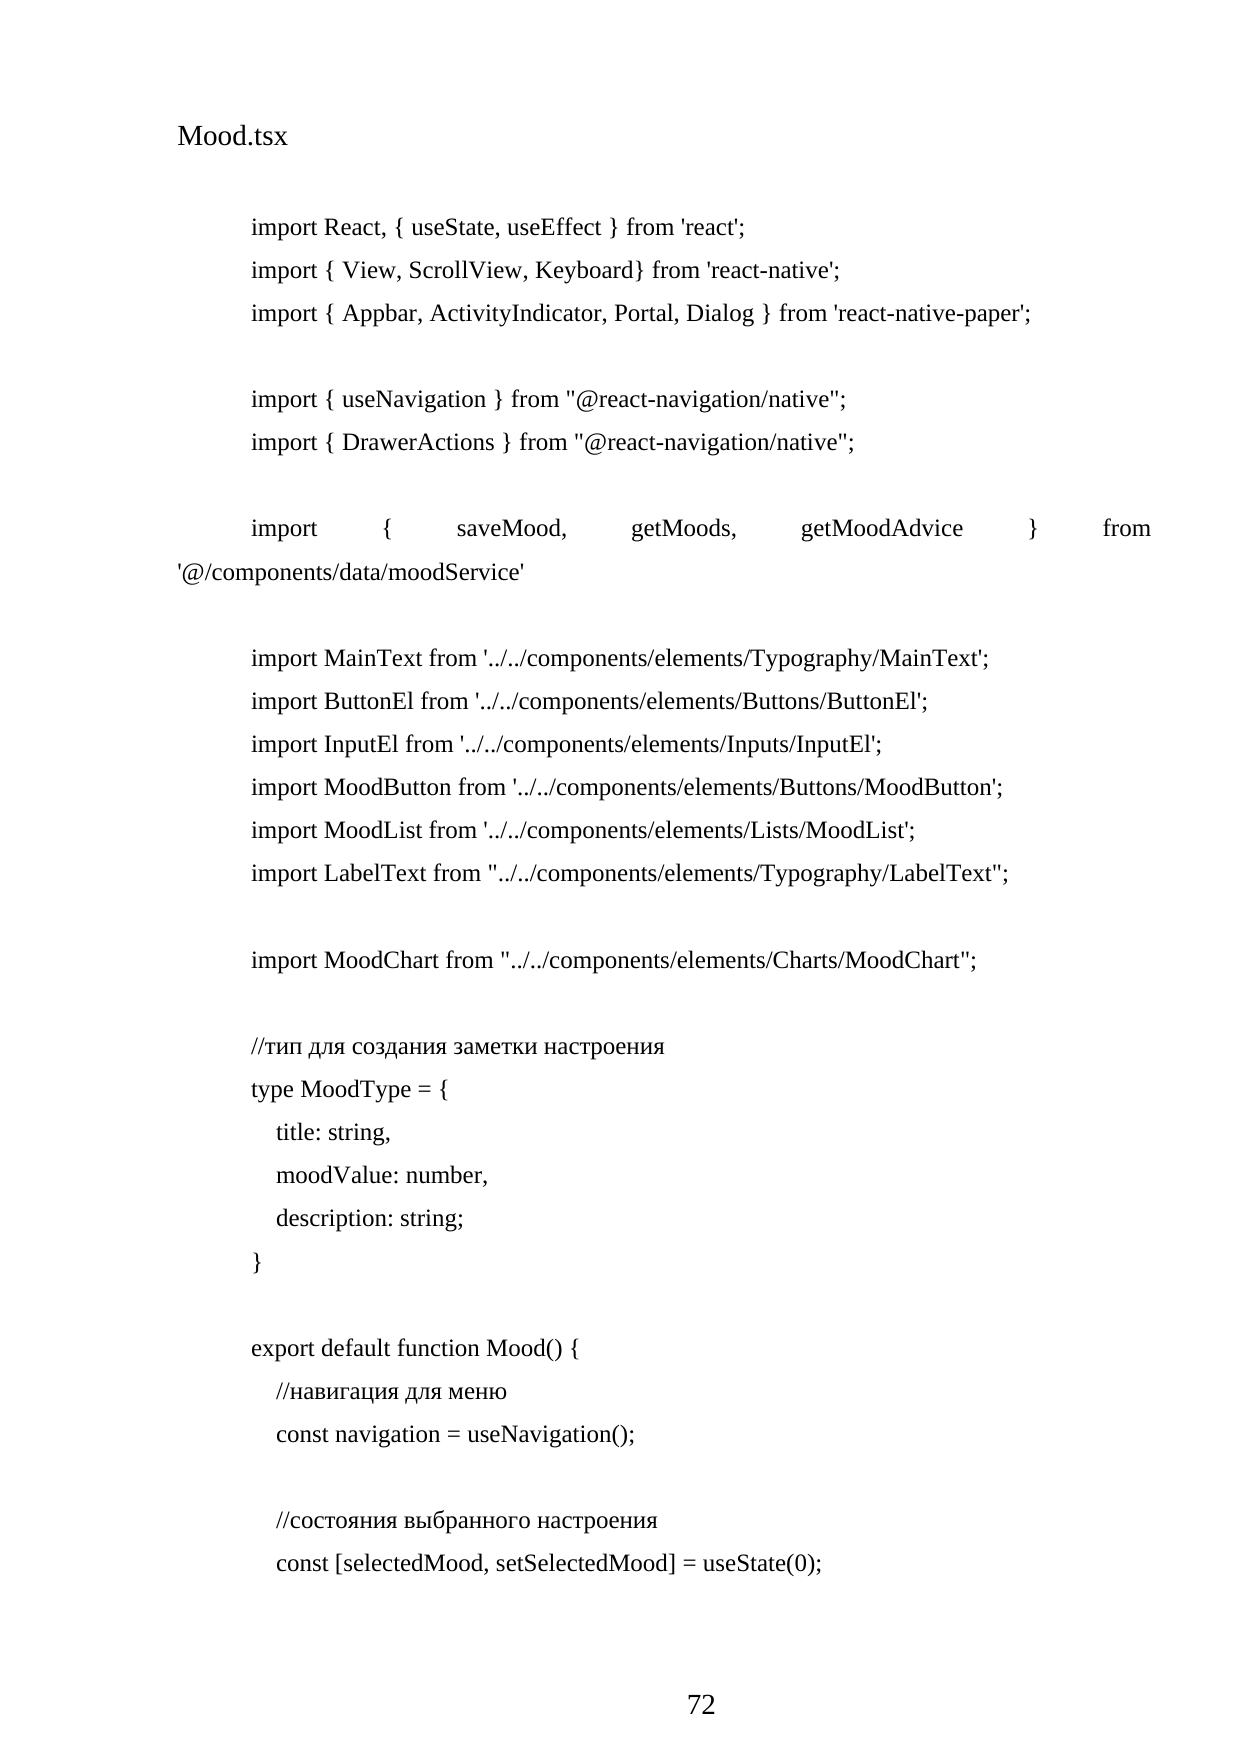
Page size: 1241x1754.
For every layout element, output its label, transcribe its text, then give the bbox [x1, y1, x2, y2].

text import MoodButton from '../../components/elements/Buttons/MoodButton'; [177, 772, 1152, 801]
text moodValue: number, [177, 1160, 1152, 1189]
text import { saveMood, getMoods, getMoodAdvice } from '@/components/data/moodService' [177, 513, 1152, 585]
text import ButtonEl from '../../components/elements/Buttons/ButtonEl'; [177, 686, 1152, 715]
text import InputEl from '../../components/elements/Inputs/InputEl'; [177, 729, 1152, 758]
text import MoodList from '../../components/elements/Lists/MoodList'; [177, 815, 1152, 844]
text title: string, [177, 1117, 1152, 1146]
text //состояния выбранного настроения [177, 1505, 1152, 1534]
text import React, { useState, useEffect } from 'react'; [177, 212, 1152, 240]
text import MainText from '../../components/elements/Typography/MainText'; [177, 643, 1152, 672]
text Mood.tsx [177, 118, 1152, 152]
text export default function Mood() { [177, 1333, 1152, 1362]
text description: string; [177, 1203, 1152, 1232]
text const navigation = useNavigation(); [177, 1419, 1152, 1448]
text type MoodType = { [177, 1074, 1152, 1103]
text import { View, ScrollView, Keyboard} from 'react-native'; [177, 255, 1152, 283]
text import LabelText from "../../components/elements/Typography/LabelText"; [177, 858, 1152, 887]
text const [selectedMood, setSelectedMood] = useState(0); [177, 1548, 1152, 1577]
text import { Appbar, ActivityIndicator, Portal, Dialog } from 'react-native-paper'; [177, 298, 1152, 327]
text //тип для создания заметки настроения [177, 1031, 1152, 1060]
text import MoodChart from "../../components/elements/Charts/MoodChart"; [177, 945, 1152, 973]
text import { useNavigation } from "@react-navigation/native"; [177, 384, 1152, 413]
text } [177, 1247, 1152, 1275]
text //навигация для меню [177, 1376, 1152, 1405]
text import { DrawerActions } from "@react-navigation/native"; [177, 427, 1152, 456]
